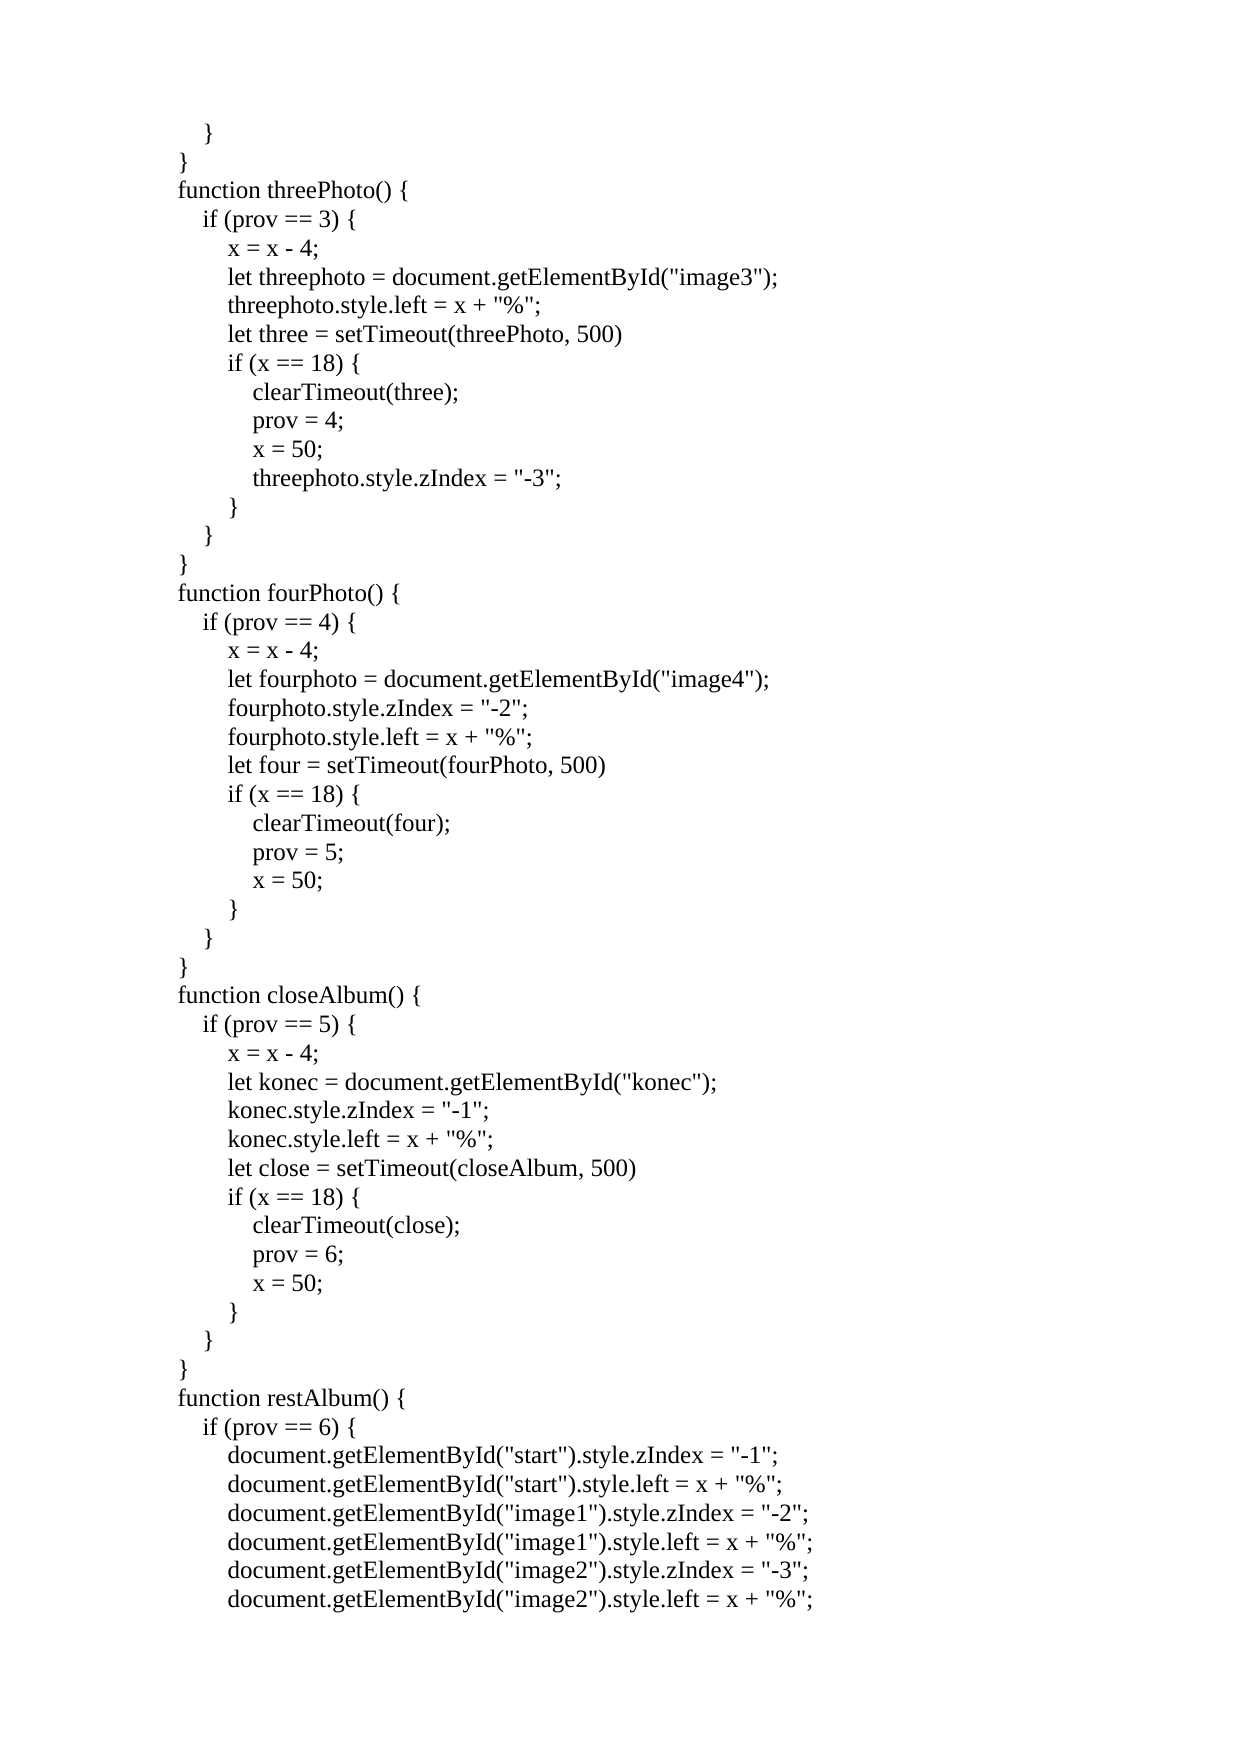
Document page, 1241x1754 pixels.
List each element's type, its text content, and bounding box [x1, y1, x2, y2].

text function fourPhoto() { [177, 578, 1152, 607]
text x = x - 4; [177, 233, 1152, 262]
text if (x == 18) { [177, 1182, 1152, 1211]
text x = x - 4; [177, 1038, 1152, 1067]
text let konec = document.getElementById("konec"); [177, 1067, 1152, 1096]
text function closeAlbum() { [177, 981, 1152, 1009]
text let fourphoto = document.getElementById("image4"); [177, 664, 1152, 693]
text let four = setTimeout(fourPhoto, 500) [177, 751, 1152, 779]
text document.getElementById("image2").style.zIndex = "-3"; [177, 1556, 1152, 1584]
text } [177, 1326, 1152, 1354]
text if (x == 18) { [177, 779, 1152, 808]
text document.getElementById("image1").style.zIndex = "-2"; [177, 1498, 1152, 1527]
text } [177, 1297, 1152, 1326]
text x = x - 4; [177, 636, 1152, 664]
text } [177, 147, 1152, 176]
text document.getElementById("start").style.left = x + "%"; [177, 1469, 1152, 1498]
text function threePhoto() { [177, 176, 1152, 204]
text if (prov == 4) { [177, 607, 1152, 636]
text } [177, 549, 1152, 578]
text let threephoto = document.getElementById("image3"); [177, 262, 1152, 291]
text clearTimeout(close); [177, 1211, 1152, 1239]
text prov = 6; [177, 1239, 1152, 1268]
text } [177, 923, 1152, 952]
text x = 50; [177, 1268, 1152, 1297]
text konec.style.zIndex = "-1"; [177, 1096, 1152, 1124]
text if (x == 18) { [177, 348, 1152, 377]
text prov = 5; [177, 837, 1152, 866]
text clearTimeout(four); [177, 808, 1152, 837]
text document.getElementById("start").style.zIndex = "-1"; [177, 1441, 1152, 1469]
text if (prov == 5) { [177, 1009, 1152, 1038]
text let three = setTimeout(threePhoto, 500) [177, 319, 1152, 348]
text if (prov == 3) { [177, 204, 1152, 233]
text } [177, 521, 1152, 549]
text konec.style.left = x + "%"; [177, 1124, 1152, 1153]
text document.getElementById("image1").style.left = x + "%"; [177, 1527, 1152, 1556]
text if (prov == 6) { [177, 1412, 1152, 1441]
text x = 50; [177, 434, 1152, 463]
text threephoto.style.zIndex = "-3"; [177, 463, 1152, 492]
text let close = setTimeout(closeAlbum, 500) [177, 1153, 1152, 1182]
text fourphoto.style.zIndex = "-2"; [177, 693, 1152, 722]
text } [177, 118, 1152, 147]
text } [177, 492, 1152, 521]
text x = 50; [177, 866, 1152, 894]
text prov = 4; [177, 406, 1152, 434]
text fourphoto.style.left = x + "%"; [177, 722, 1152, 751]
text } [177, 1354, 1152, 1383]
text threephoto.style.left = x + "%"; [177, 291, 1152, 319]
text } [177, 952, 1152, 981]
text clearTimeout(three); [177, 377, 1152, 406]
text document.getElementById("image2").style.left = x + "%"; [177, 1584, 1152, 1613]
text } [177, 894, 1152, 923]
text function restAlbum() { [177, 1383, 1152, 1412]
